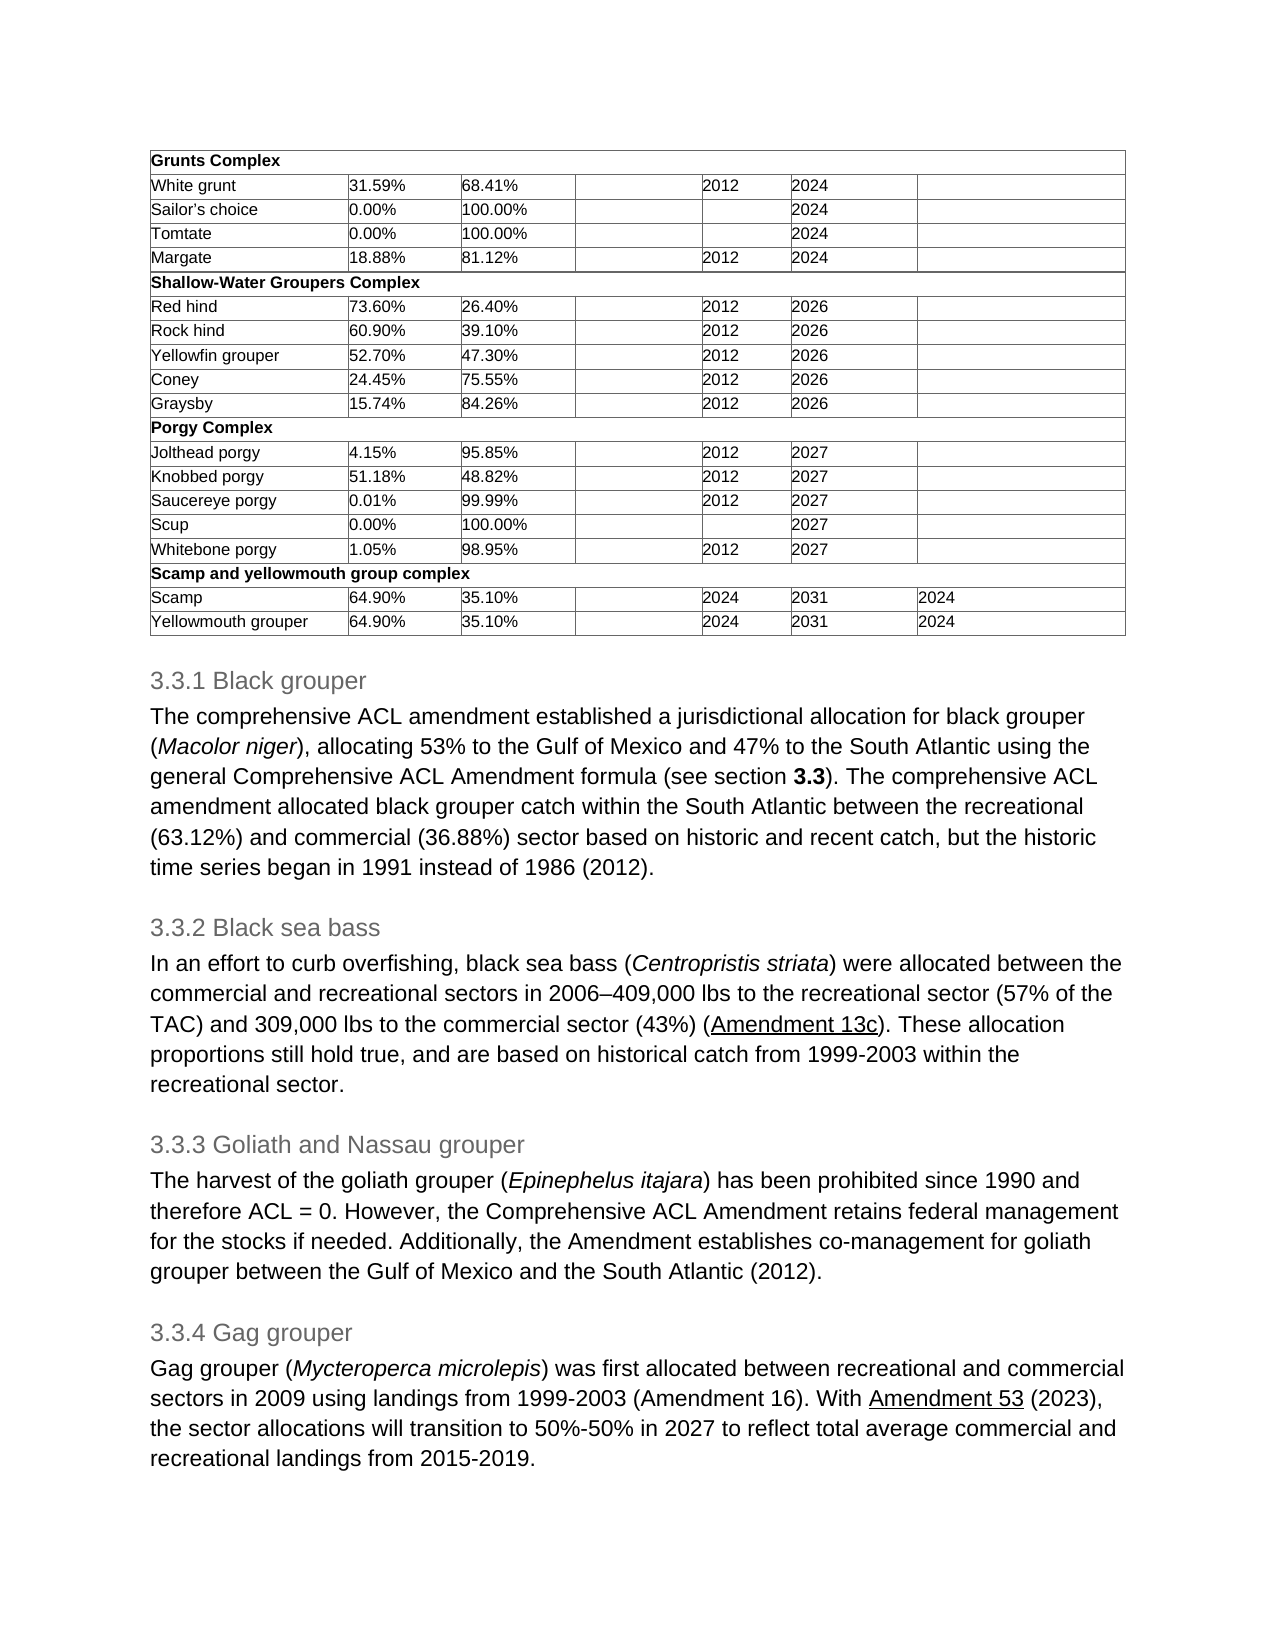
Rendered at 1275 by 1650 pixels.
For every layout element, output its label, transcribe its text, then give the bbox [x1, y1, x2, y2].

table_cell 2024 [918, 612, 1125, 635]
text The comprehensive ACL amendment established a jurisdictional allocation for black grouper (Macolor niger), allocating 53% to the Gulf of Mexico and 47% to the South Atlantic using the general Comprehensive ACL Amendment formula (see section 3.3). The comprehensive ACL amendment allocated black grouper catch within the South Atlantic between the recreational (63.12%) and commercial (36.88%) sector based on historic and recent catch, but the historic time series began in 1991 instead of 1986 (2012). [150, 703, 1125, 880]
table_cell [918, 175, 1125, 198]
table_cell 26.40% [462, 297, 575, 320]
table_cell 2026 [792, 345, 917, 368]
table_cell [918, 467, 1125, 490]
table_cell 81.12% [462, 248, 575, 271]
table_cell 0.00% [349, 200, 461, 223]
table_cell Saucereye porgy [151, 491, 348, 514]
table_cell [703, 200, 791, 223]
table_cell 2024 [918, 588, 1125, 611]
table_cell 2012 [703, 539, 791, 563]
table_cell 2027 [792, 491, 917, 514]
table_cell [576, 321, 702, 344]
subtitle 3.3.1 Black grouper [150, 666, 1125, 694]
table_cell 2012 [703, 345, 791, 368]
table_cell [918, 442, 1125, 466]
table_cell Coney [151, 370, 348, 393]
table_cell 2012 [703, 321, 791, 344]
table_cell [576, 345, 702, 368]
table_cell [918, 321, 1125, 344]
table_cell 24.45% [349, 370, 461, 393]
table_cell 2012 [703, 297, 791, 320]
table_cell 15.74% [349, 394, 461, 417]
table_cell [576, 175, 702, 198]
table_cell [918, 224, 1125, 247]
table_cell [918, 200, 1125, 223]
table_cell 31.59% [349, 175, 461, 198]
table_cell Graysby [151, 394, 348, 417]
table_cell White grunt [151, 175, 348, 198]
table_cell [918, 515, 1125, 538]
table_cell 2027 [792, 467, 917, 490]
table_cell 2012 [703, 394, 791, 417]
table_cell [918, 297, 1125, 320]
table_cell 2031 [792, 612, 917, 635]
table_cell [576, 370, 702, 393]
table_cell Grunts Complex [151, 151, 1125, 174]
table_cell 2012 [703, 491, 791, 514]
table_cell Scamp and yellowmouth group complex [151, 564, 1125, 587]
table_cell [576, 467, 702, 490]
table_cell 98.95% [462, 539, 575, 563]
table_cell 95.85% [462, 442, 575, 466]
table_cell 4.15% [349, 442, 461, 466]
table_cell [918, 248, 1125, 271]
table_cell Rock hind [151, 321, 348, 344]
table_cell 2012 [703, 442, 791, 466]
table_cell [576, 297, 702, 320]
text Gag grouper (Mycteroperca microlepis) was first allocated between recreational and commercial sectors in 2009 using landings from 1999-2003 (Amendment 16). With Amendment 53 (2023), the sector allocations will transition to 50%-50% in 2027 to reflect total average commercial and recreational landings from 2015-2019. [150, 1354, 1125, 1472]
table_cell 2012 [703, 467, 791, 490]
table_cell 2026 [792, 297, 917, 320]
table_cell Porgy Complex [151, 418, 1125, 441]
table_cell Margate [151, 248, 348, 271]
table_cell 2012 [703, 248, 791, 271]
table_cell 2024 [792, 175, 917, 198]
table_cell [918, 394, 1125, 417]
table_cell 0.00% [349, 515, 461, 538]
table_cell [918, 370, 1125, 393]
table_cell 2024 [703, 612, 791, 635]
table_cell 1.05% [349, 539, 461, 563]
table_cell 47.30% [462, 345, 575, 368]
table_cell [576, 224, 702, 247]
table_cell 2024 [703, 588, 791, 611]
table_cell 68.41% [462, 175, 575, 198]
table_cell 0.01% [349, 491, 461, 514]
table_cell 35.10% [462, 588, 575, 611]
table_cell Yellowfin grouper [151, 345, 348, 368]
table_cell 2027 [792, 515, 917, 538]
text In an effort to curb overfishing, black sea bass (Centropristis striata) were allocated between the commercial and recreational sectors in 2006–409,000 lbs to the recreational sector (57% of the TAC) and 309,000 lbs to the commercial sector (43%) (Amendment 13c). These allocation proportions still hold true, and are based on historical catch from 1999-2003 within the recreational sector. [150, 950, 1125, 1097]
table_cell Yellowmouth grouper [151, 612, 348, 635]
table_cell 84.26% [462, 394, 575, 417]
table_cell 60.90% [349, 321, 461, 344]
table_cell 2027 [792, 442, 917, 466]
table_cell 100.00% [462, 224, 575, 247]
table_cell [703, 515, 791, 538]
table_cell 73.60% [349, 297, 461, 320]
table_cell Sailor’s choice [151, 200, 348, 223]
table_cell Scamp [151, 588, 348, 611]
table_cell [703, 224, 791, 247]
table_cell 2026 [792, 370, 917, 393]
subtitle 3.3.3 Goliath and Nassau grouper [150, 1130, 1125, 1159]
table_cell 0.00% [349, 224, 461, 247]
table_cell Shallow-Water Groupers Complex [151, 273, 1125, 296]
table_cell 18.88% [349, 248, 461, 271]
table_cell 51.18% [349, 467, 461, 490]
table_cell 64.90% [349, 612, 461, 635]
table_cell Whitebone porgy [151, 539, 348, 563]
table_cell 2024 [792, 200, 917, 223]
table_cell [576, 515, 702, 538]
text The harvest of the goliath grouper (Epinephelus itajara) has been prohibited since 1990 and therefore ACL = 0. However, the Comprehensive ACL Amendment retains federal management for the stocks if needed. Additionally, the Amendment establishes co-management for goliath grouper between the Gulf of Mexico and the South Atlantic (2012). [150, 1167, 1125, 1284]
table_cell 100.00% [462, 200, 575, 223]
table_cell Scup [151, 515, 348, 538]
table_cell Red hind [151, 297, 348, 320]
table_cell [576, 200, 702, 223]
table_cell 64.90% [349, 588, 461, 611]
table_cell 100.00% [462, 515, 575, 538]
table_cell 99.99% [462, 491, 575, 514]
table_cell [576, 491, 702, 514]
table_cell [576, 612, 702, 635]
table_cell [576, 588, 702, 611]
table_cell 2031 [792, 588, 917, 611]
table_cell 35.10% [462, 612, 575, 635]
table_cell [576, 442, 702, 466]
table_cell 2024 [792, 248, 917, 271]
table_cell [918, 345, 1125, 368]
subtitle 3.3.4 Gag grouper [150, 1317, 1125, 1346]
table_cell Tomtate [151, 224, 348, 247]
table_cell [576, 394, 702, 417]
subtitle 3.3.2 Black sea bass [150, 913, 1125, 942]
table_cell 48.82% [462, 467, 575, 490]
table_cell Knobbed porgy [151, 467, 348, 490]
table_cell [576, 539, 702, 563]
table_cell 52.70% [349, 345, 461, 368]
table_cell [576, 248, 702, 271]
table_cell [918, 539, 1125, 563]
table_cell [918, 491, 1125, 514]
table_cell 2012 [703, 370, 791, 393]
table_cell 2026 [792, 394, 917, 417]
table_cell 2024 [792, 224, 917, 247]
table_cell 39.10% [462, 321, 575, 344]
table_cell 2026 [792, 321, 917, 344]
table_cell Jolthead porgy [151, 442, 348, 466]
table_cell 2027 [792, 539, 917, 563]
table_cell 75.55% [462, 370, 575, 393]
table_cell 2012 [703, 175, 791, 198]
